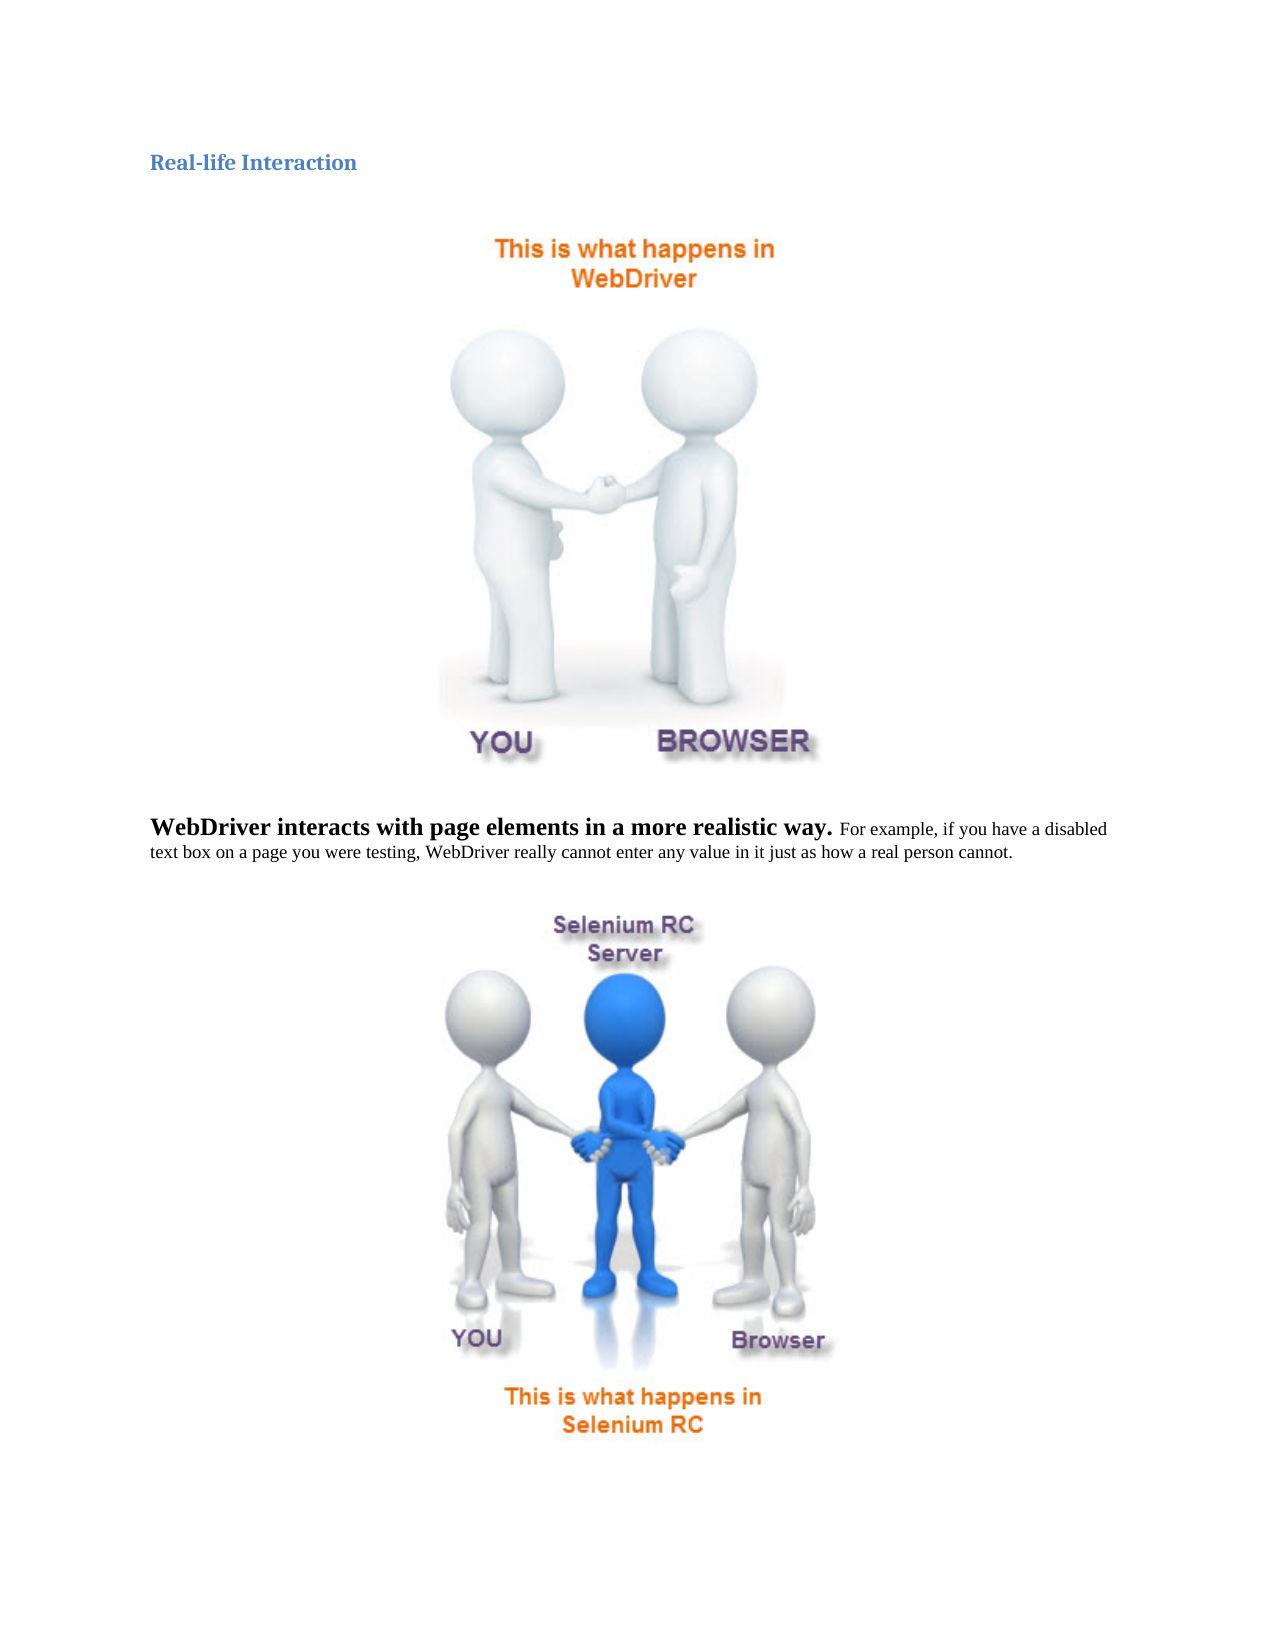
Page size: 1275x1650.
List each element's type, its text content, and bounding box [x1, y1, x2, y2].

picture [417, 891, 858, 1466]
text WebDriver interacts with page elements in a more realistic way. For example, if you have a disabled text box on a page you were testing, WebDriver really cannot enter any value in it just as how a real person cannot. [150, 812, 1125, 862]
picture [436, 201, 839, 780]
subtitle Real-life Interaction [150, 150, 1125, 176]
